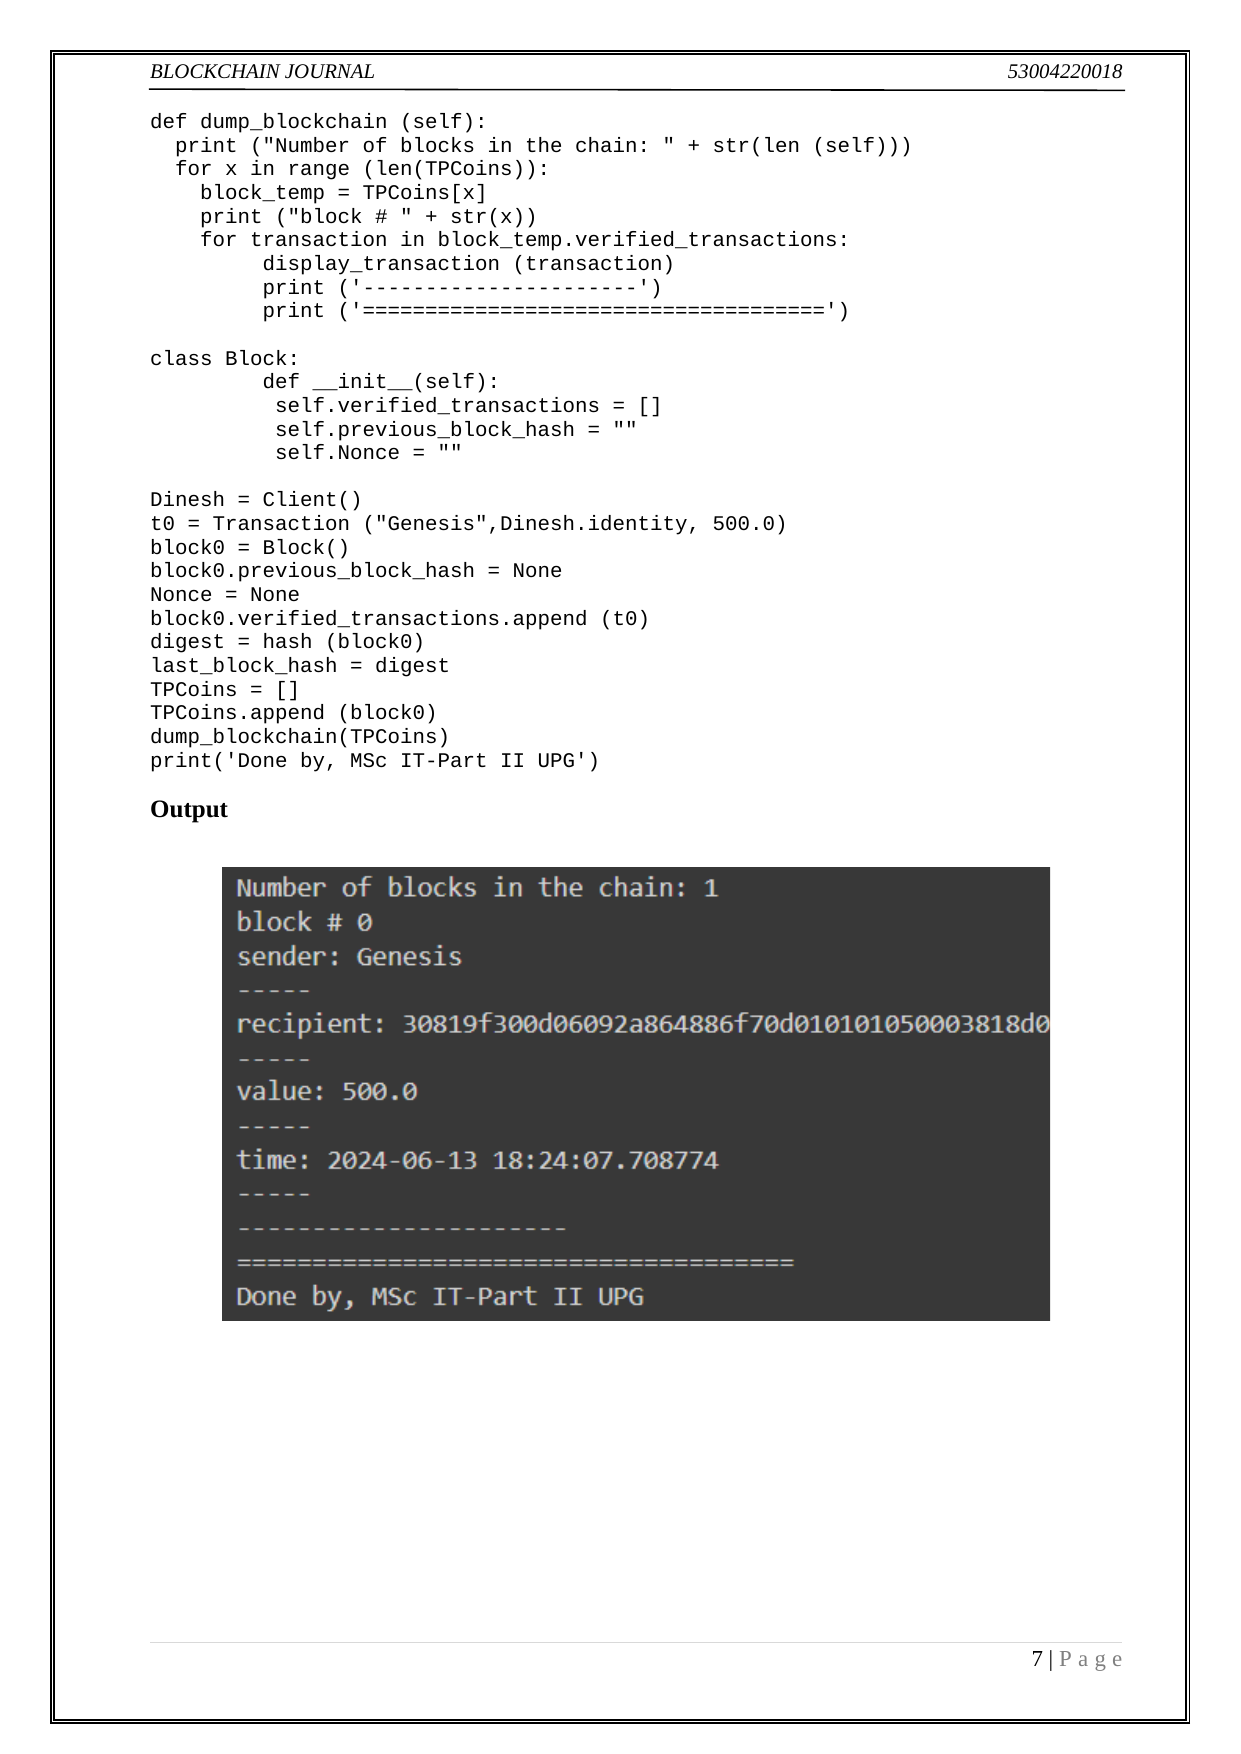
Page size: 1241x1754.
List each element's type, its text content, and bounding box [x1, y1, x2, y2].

text self.verified_transactions = [] [150, 395, 1122, 418]
text self.Nonce = "" [150, 442, 1122, 466]
text Dinesh = Client() [150, 489, 1122, 513]
text class Block: [150, 348, 1122, 371]
text t0 = Transaction ("Genesis",Dinesh.identity, 500.0) [150, 513, 1122, 537]
text TPCoins = [] [150, 679, 1122, 702]
text digest = hash (block0) [150, 631, 1122, 655]
text def __init__(self): [150, 371, 1122, 395]
text block0.verified_transactions.append (t0) [150, 608, 1122, 631]
text print ("block # " + str(x)) [150, 206, 1122, 229]
text print('Done by, MSc IT-Part II UPG') [150, 749, 1122, 773]
text print ("Number of blocks in the chain: " + str(len (self))) [150, 135, 1122, 158]
text block_temp = TPCoins[x] [150, 182, 1122, 206]
text for x in range (len(TPCoins)): [150, 158, 1122, 182]
text Nonce = None [150, 584, 1122, 608]
text dump_blockchain(TPCoins) [150, 726, 1122, 749]
text TPCoins.append (block0) [150, 702, 1122, 726]
text block0 = Block() [150, 537, 1122, 560]
text block0.previous_block_hash = None [150, 560, 1122, 584]
text print ('----------------------') [150, 277, 1122, 300]
text def dump_blockchain (self): [150, 111, 1122, 135]
text last_block_hash = digest [150, 655, 1122, 679]
text print ('=====================================') [150, 300, 1122, 324]
picture [222, 867, 1051, 1321]
text self.previous_block_hash = "" [150, 418, 1122, 442]
text Output [150, 794, 1122, 823]
text for transaction in block_temp.verified_transactions: [150, 229, 1122, 253]
text display_transaction (transaction) [150, 253, 1122, 277]
